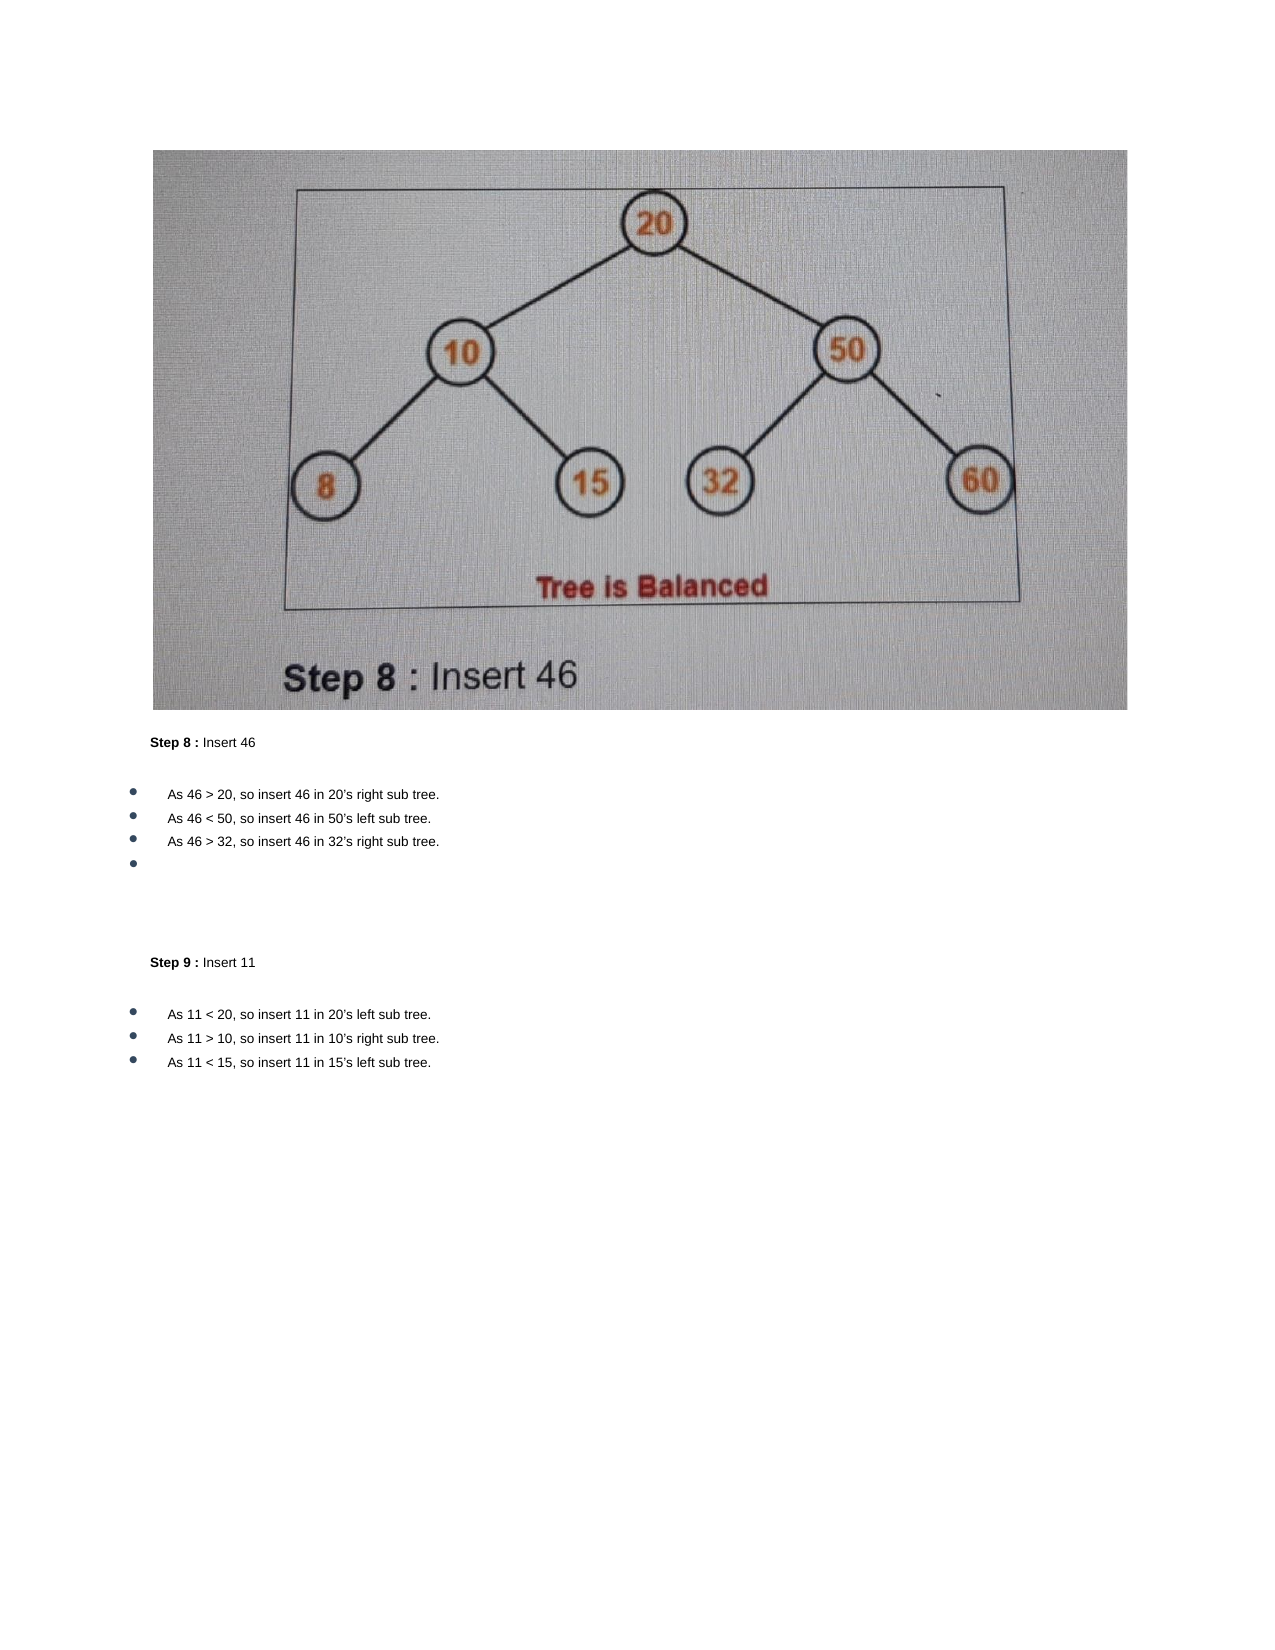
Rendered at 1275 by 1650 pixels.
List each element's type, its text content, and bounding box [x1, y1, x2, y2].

text Step 9 : Insert 11 [150, 955, 1250, 971]
list As 11 > 10, so insert 11 in 10’s right sub tree. [129, 1024, 1250, 1048]
list As 46 > 32, so insert 46 in 32’s right sub tree. [129, 828, 1250, 852]
text Step 8 : Insert 46 [150, 734, 1250, 750]
list As 11 < 15, so insert 11 in 15’s left sub tree. [129, 1048, 1250, 1073]
text  [130, 852, 1250, 876]
list As 11 < 20, so insert 11 in 20’s left sub tree. [129, 1000, 1250, 1024]
list As 46 < 50, so insert 46 in 50’s left sub tree. [129, 804, 1250, 828]
list As 46 > 20, so insert 46 in 20’s right sub tree. [129, 779, 1250, 804]
picture [153, 150, 1128, 710]
